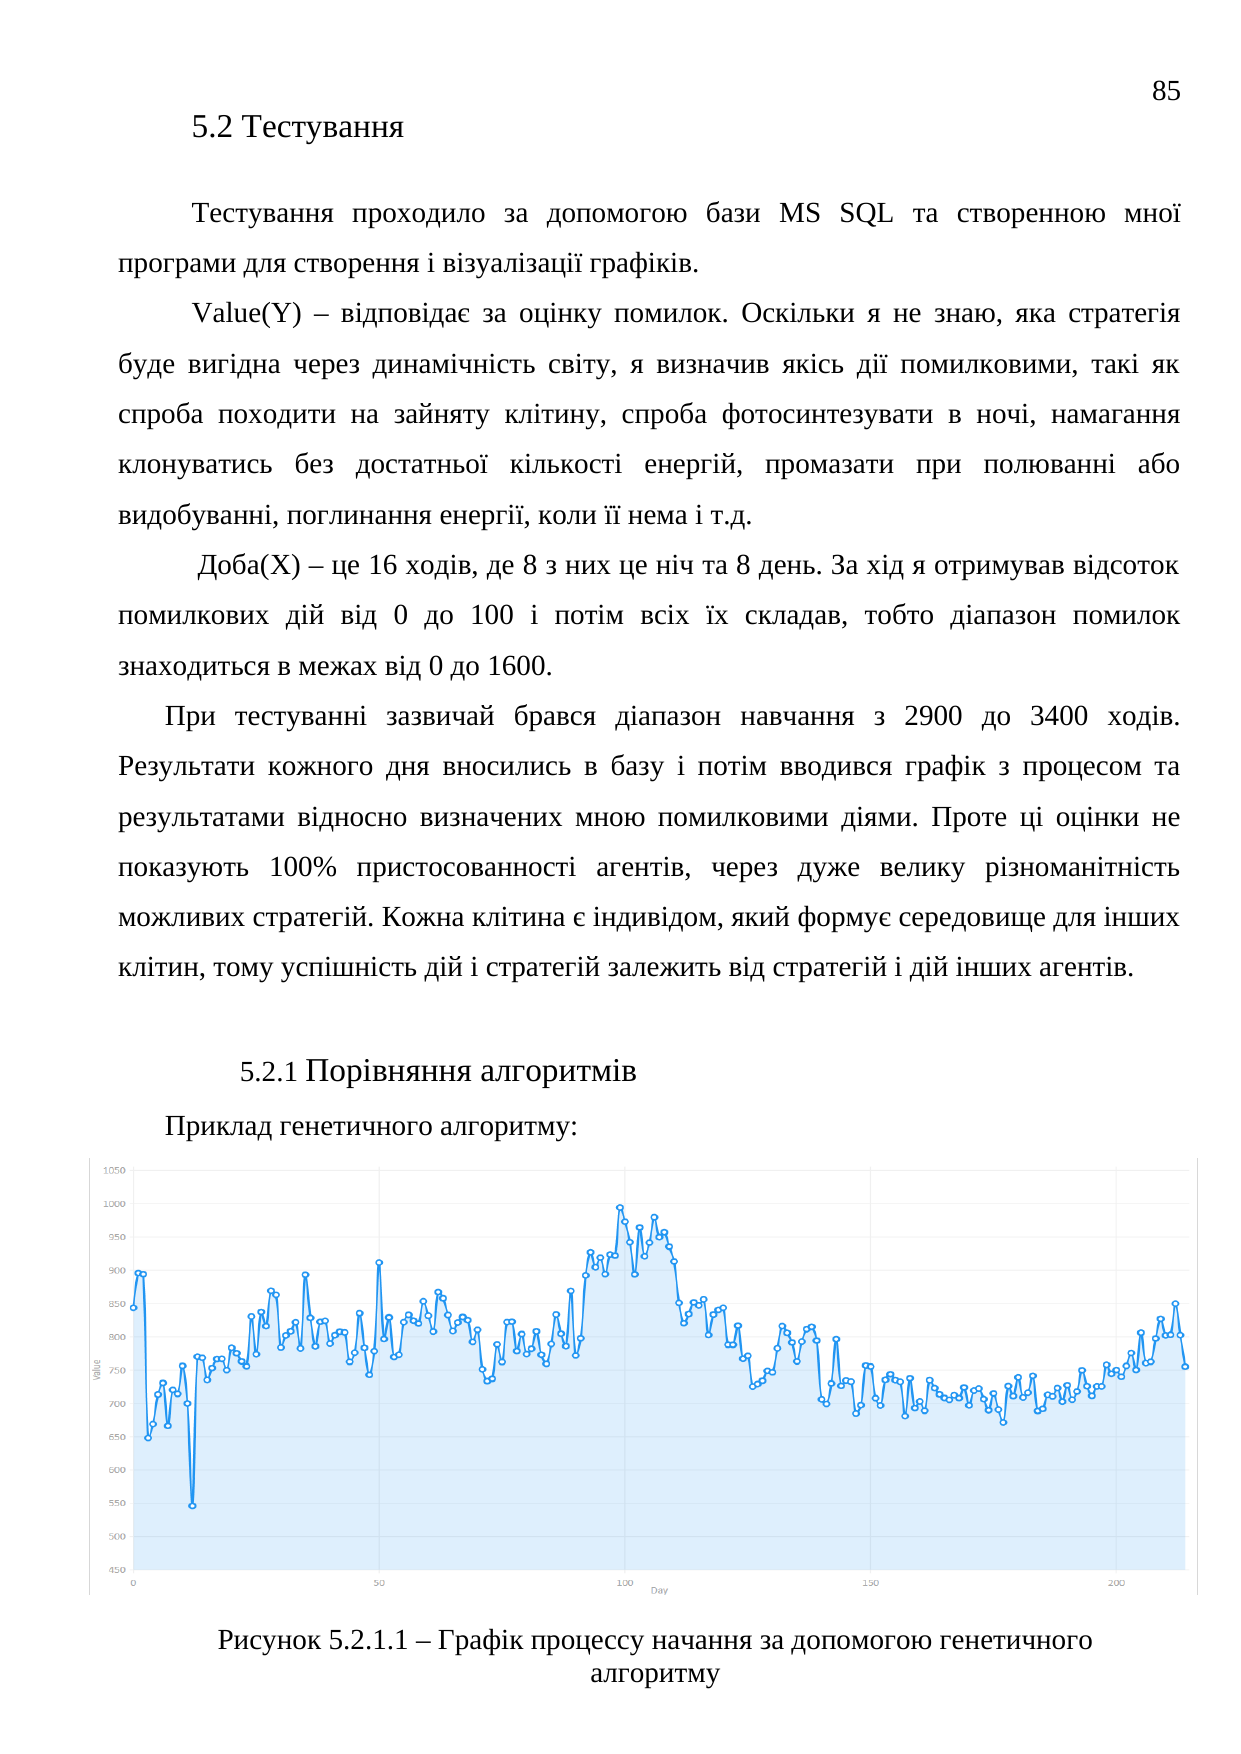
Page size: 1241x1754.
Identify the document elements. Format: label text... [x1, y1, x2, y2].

text Приклад генетичного алгоритму: [89, 1108, 1181, 1141]
text Доба(X) – це 16 ходів, де 8 з них це ніч та 8 день. За хід я отримував відсоток помилкових дій від 0 до 100 і потім всіх їх складав, тобто діапазон помилок знаходиться в межах від 0 до 1600. [118, 547, 1181, 681]
text Value(Y) – відповідає за оцінку помилок. Оскільки я не знаю, яка стратегія буде вигідна через динамічність світу, я визначив якісь дії помилковими, такі як спроба походити на зайняту клітину, спроба фотосинтезувати в ночі, намагання клонуватись без достатньої кількості енергій, промазати при полюванні або видобуванні, поглинання енергії, коли її нема і т.д. [118, 296, 1181, 530]
text 5.2.1 Порівняння алгоритмів [164, 1050, 1181, 1088]
subtitle Тестування [191, 106, 1194, 144]
text Тестування проходило за допомогою бази MS SQL та створенною мної програми для створення і візуалізації графіків. [118, 195, 1181, 279]
text При тестуванні зазвичай брався діапазон навчання з 2900 до 3400 ходів. Результати кожного дня вносились в базу і потім вводився графік з процесом та результатами відносно визначених мною помилковими діями. Проте ці оцінки не показують 100% пристосованності агентів, через дуже велику різноманітність можливих стратегій. Кожна клітина є індивідом, який формує середовище для інших клітин, тому успішність дій і стратегій залежить від стратегій і дій інших агентів. [118, 698, 1181, 983]
text Рисунок 5.2.1.1 – Графік процессу начання за допомогою генетичного алгоритму [158, 1622, 1152, 1689]
picture [89, 1158, 1198, 1595]
